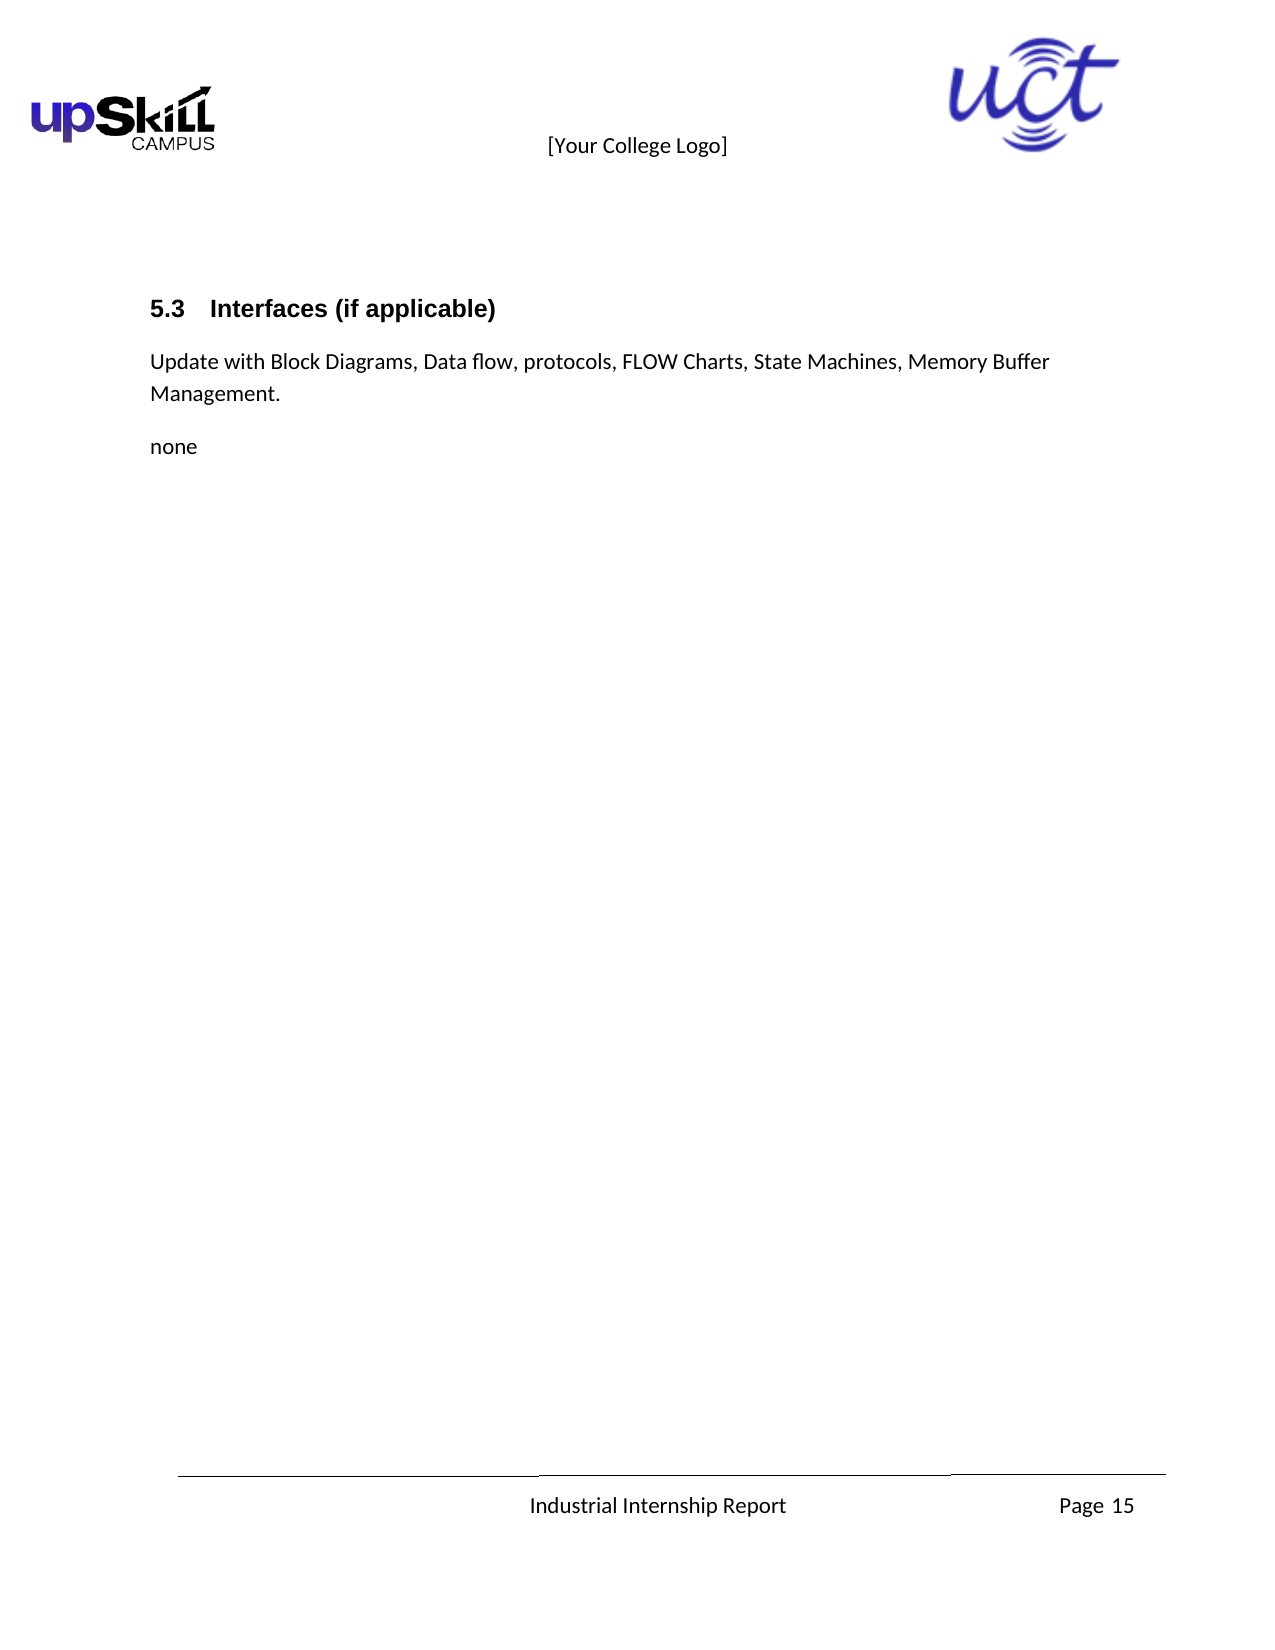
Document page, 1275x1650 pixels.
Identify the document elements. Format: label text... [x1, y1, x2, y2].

picture [0, 73, 246, 154]
picture [946, 28, 1125, 154]
text none [150, 432, 1134, 461]
subtitle Interfaces (if applicable) [150, 297, 1134, 322]
text Update with Block Diagrams, Data flow, protocols, FLOW Charts, State Machines, Memory Buffer Management. [150, 347, 1134, 407]
